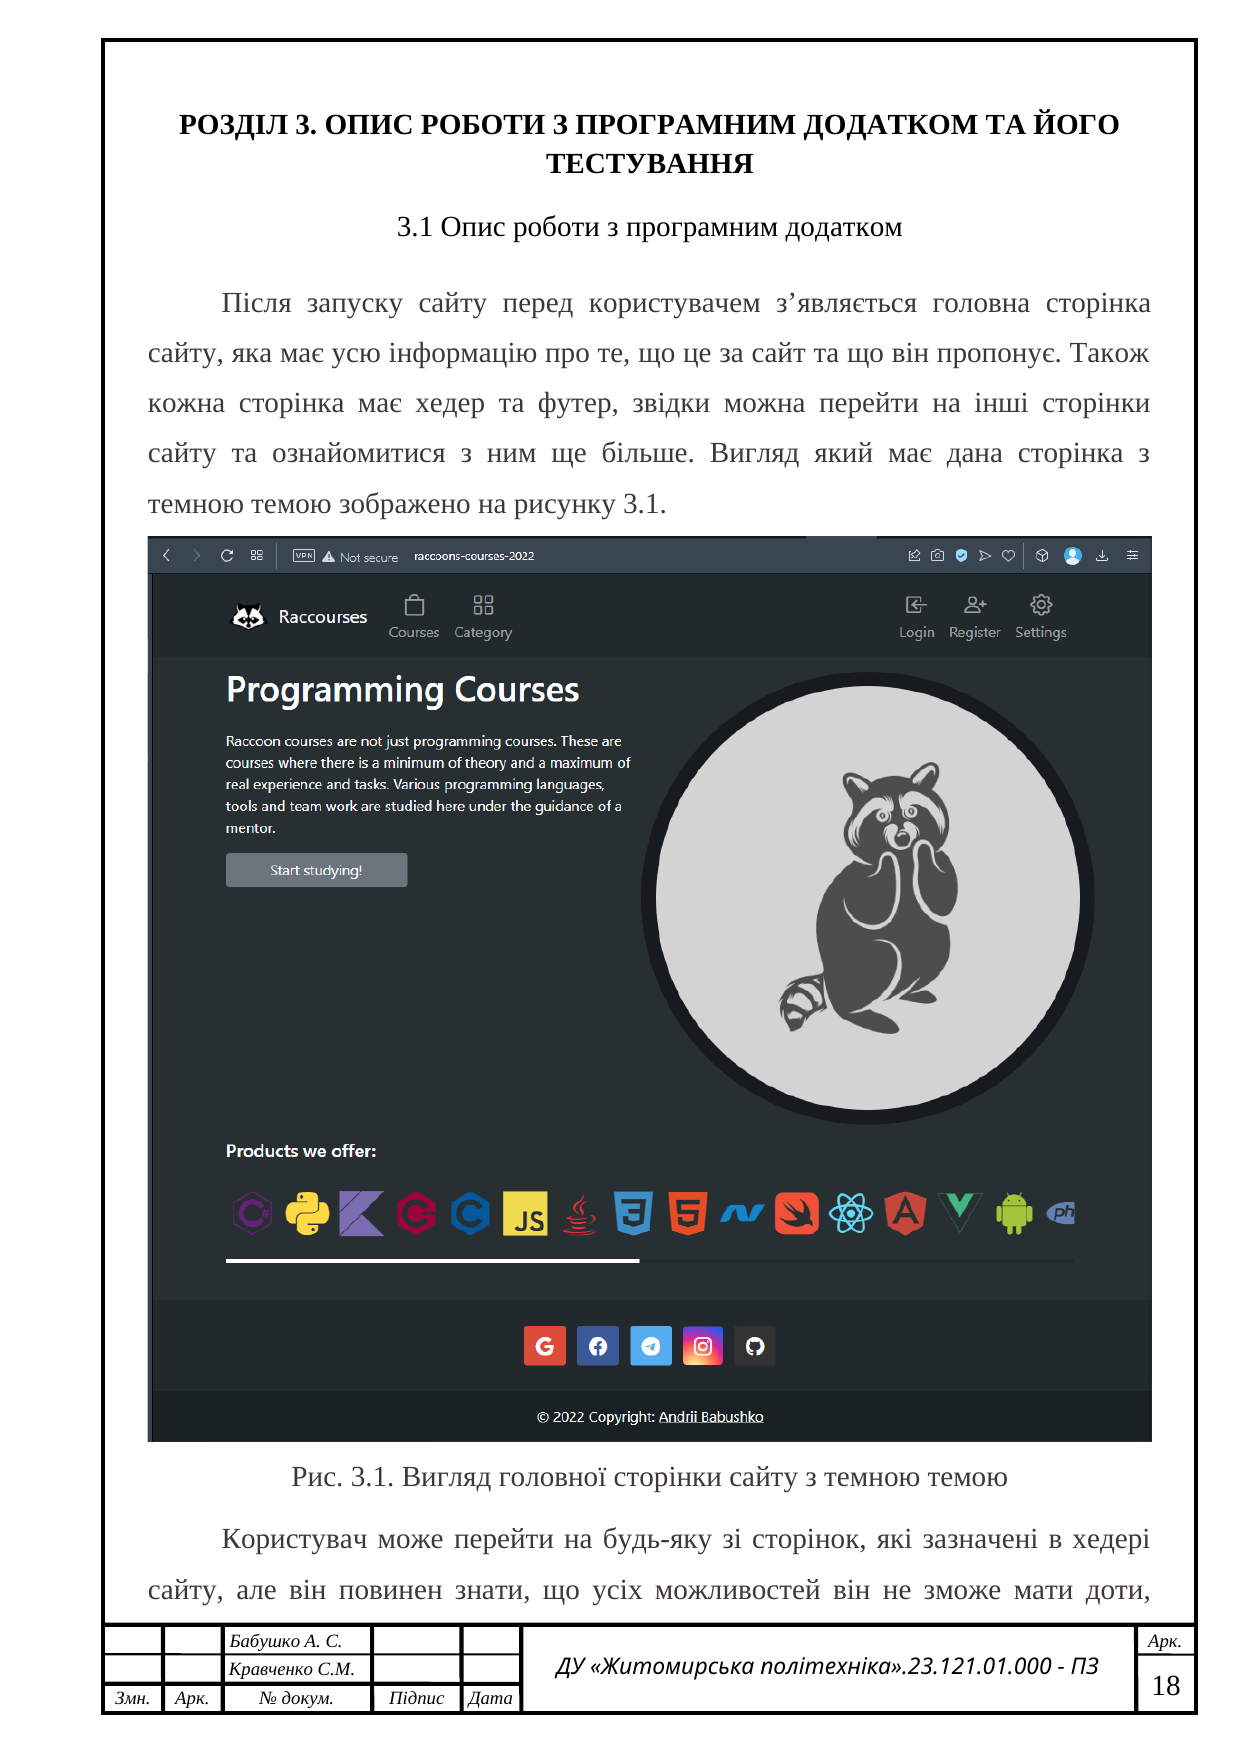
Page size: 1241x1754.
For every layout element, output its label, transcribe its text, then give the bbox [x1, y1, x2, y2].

subtitle 3.1 Опис роботи з програмним додатком [148, 209, 1152, 243]
picture [147, 536, 1152, 1442]
text Після запуску сайту перед користувачем з’являється головна сторінка сайту, яка має усю інформацію про те, що це за сайт та що він пропонує. Також кожна сторінка має хедер та футер, звідки можна перейти на інші сторінки сайту та ознайомитися з ним ще більше. Вигляд який має дана сторінка з темною темою зображено на рисунку 3.1. [148, 285, 1152, 519]
subtitle РОЗДІЛ 3. ОПИС РОБОТИ З ПРОГРАМНИМ ДОДАТКОМ ТА ЙОГО ТЕСТУВАННЯ [148, 107, 1152, 179]
text Рис. 3.1. Вигляд головної сторінки сайту з темною темою [148, 1459, 1152, 1492]
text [148, 1521, 1152, 1605]
